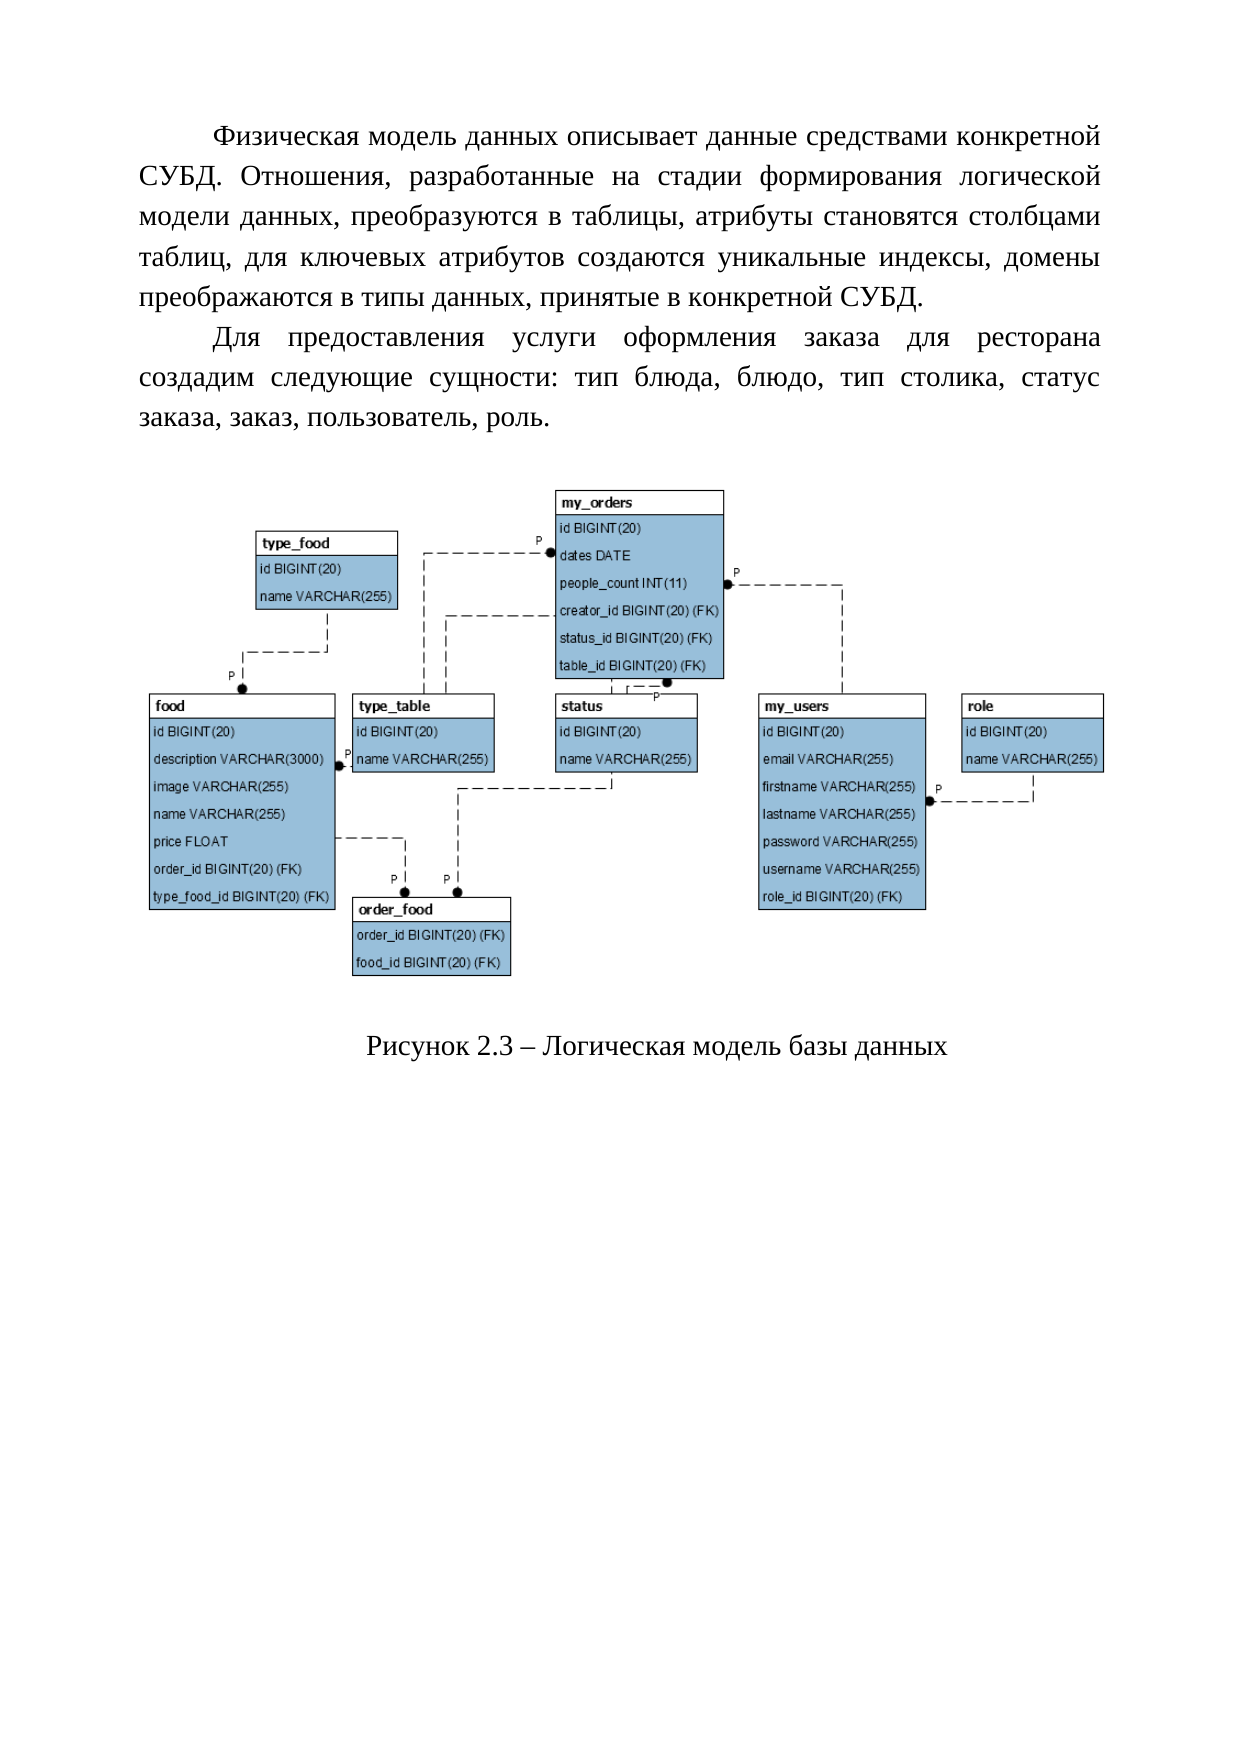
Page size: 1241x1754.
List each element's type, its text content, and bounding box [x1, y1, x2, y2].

text Для предоставления услуги оформления заказа для ресторана создадим следующие сущности: тип блюда, блюдо, тип столика, статус заказа, заказ, пользователь, роль. [139, 319, 1101, 433]
text Рисунок 2.3 – Логическая модель базы данных [139, 1028, 1101, 1062]
text Физическая модель данных описывает данные средствами конкретной СУБД. Отношения, разработанные на стадии формирования логической модели данных, преобразуются в таблицы, атрибуты становятся столбцами таблиц, для ключевых атрибутов создаются уникальные индексы, домены преображаются в типы данных, принятые в конкретной СУБД. [139, 118, 1101, 312]
picture [138, 480, 1114, 986]
